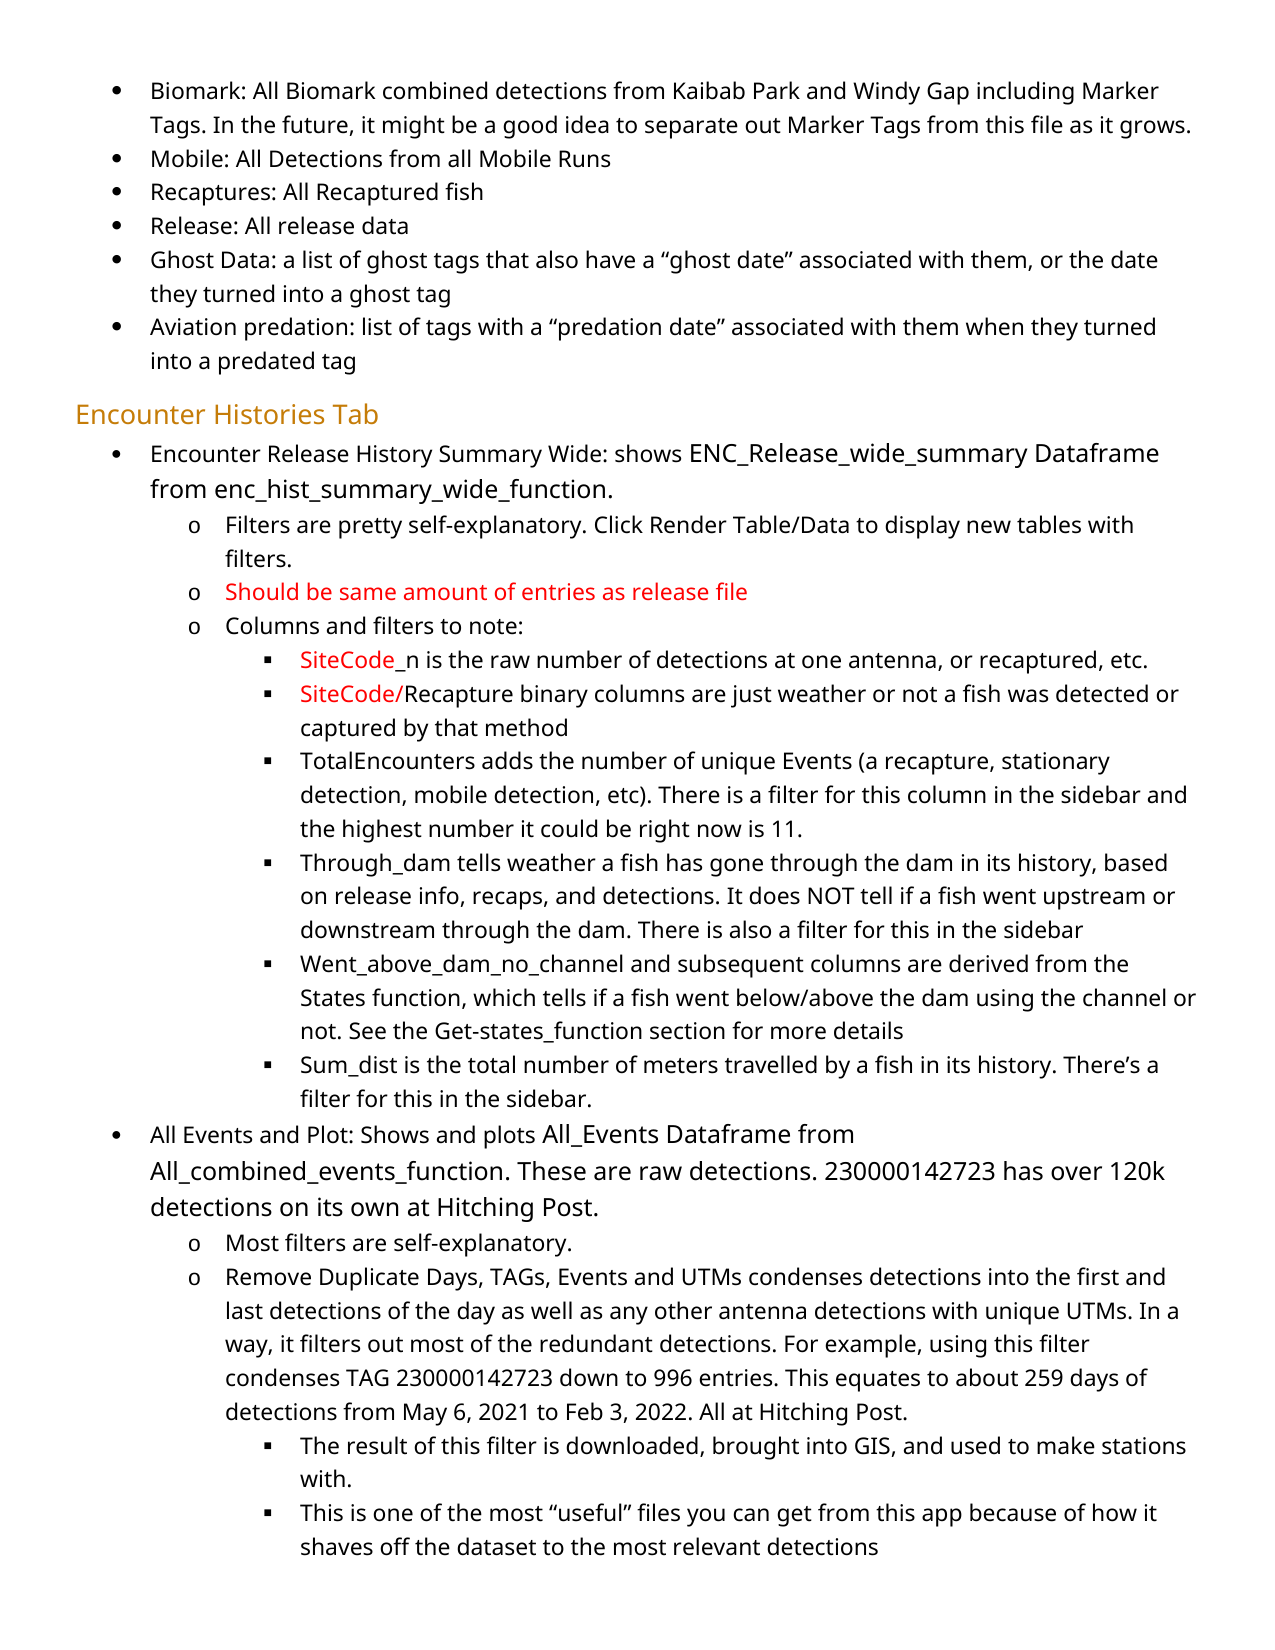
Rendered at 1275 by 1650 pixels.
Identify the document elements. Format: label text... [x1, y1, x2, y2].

list Should be same amount of entries as release file [187, 576, 1200, 608]
list The result of this filter is downloaded, brought into GIS, and used to make stations with. [262, 1429, 1200, 1494]
list Columns and filters to note: [187, 610, 1200, 642]
list Biomark: All Biomark combined detections from Kaibab Park and Windy Gap including Marker Tags. In the future, it might be a good idea to separate out Marker Tags from this file as it grows. [112, 75, 1200, 140]
list Mobile: All Detections from all Mobile Runs [112, 142, 1200, 174]
subtitle Encounter Histories Tab [75, 395, 1200, 432]
list Release: All release data [112, 210, 1200, 241]
list Filters are pretty self-explanatory. Click Render Table/Data to display new tables with filters. [187, 509, 1200, 574]
list This is one of the most “useful” files you can get from this app because of how it shaves off the dataset to the most relevant detections [262, 1497, 1200, 1562]
list Ghost Data: a list of ghost tags that also have a “ghost date” associated with them, or the date they turned into a ghost tag [112, 244, 1200, 309]
list Went_above_dam_no_channel and subsequent columns are derived from the States function, which tells if a fish went below/above the dam using the channel or not. See the Get-states_function section for more details [262, 948, 1200, 1047]
list Sum_dist is the total number of meters travelled by a fish in its history. There’s a filter for this in the sidebar. [262, 1049, 1200, 1114]
list Recaptures: All Recaptured fish [112, 176, 1200, 207]
list SiteCode/Recapture binary columns are just weather or not a fish was detected or captured by that method [262, 678, 1200, 743]
list Most filters are self-explanatory. [187, 1227, 1200, 1258]
list All Events and Plot: Shows and plots All_Events Dataframe from All_combined_events_function. These are raw detections. 230000142723 has over 120k detections on its own at Hitching Post. [112, 1117, 1200, 1224]
list SiteCode_n is the raw number of detections at one antenna, or recaptured, etc. [262, 644, 1200, 675]
list Through_dam tells weather a fish has gone through the dam in its history, based on release info, recaps, and detections. It does NOT tell if a fish went upstream or downstream through the dam. There is also a filter for this in the sidebar [262, 847, 1200, 945]
list Remove Duplicate Days, TAGs, Events and UTMs condenses detections into the first and last detections of the day as well as any other antenna detections with unique UTMs. In a way, it filters out most of the redundant detections. For example, using this filter condenses TAG 230000142723 down to 996 entries. This equates to about 259 days of detections from May 6, 2021 to Feb 3, 2022. All at Hitching Post. [187, 1261, 1200, 1427]
list Encounter Release History Summary Wide: shows ENC_Release_wide_summary Dataframe from enc_hist_summary_wide_function. [112, 435, 1200, 506]
list Aviation predation: list of tags with a “predation date” associated with them when they turned into a predated tag [112, 311, 1200, 376]
list TotalEncounters adds the number of unique Events (a recapture, stationary detection, mobile detection, etc). There is a filter for this column in the sidebar and the highest number it could be right now is 11. [262, 745, 1200, 844]
